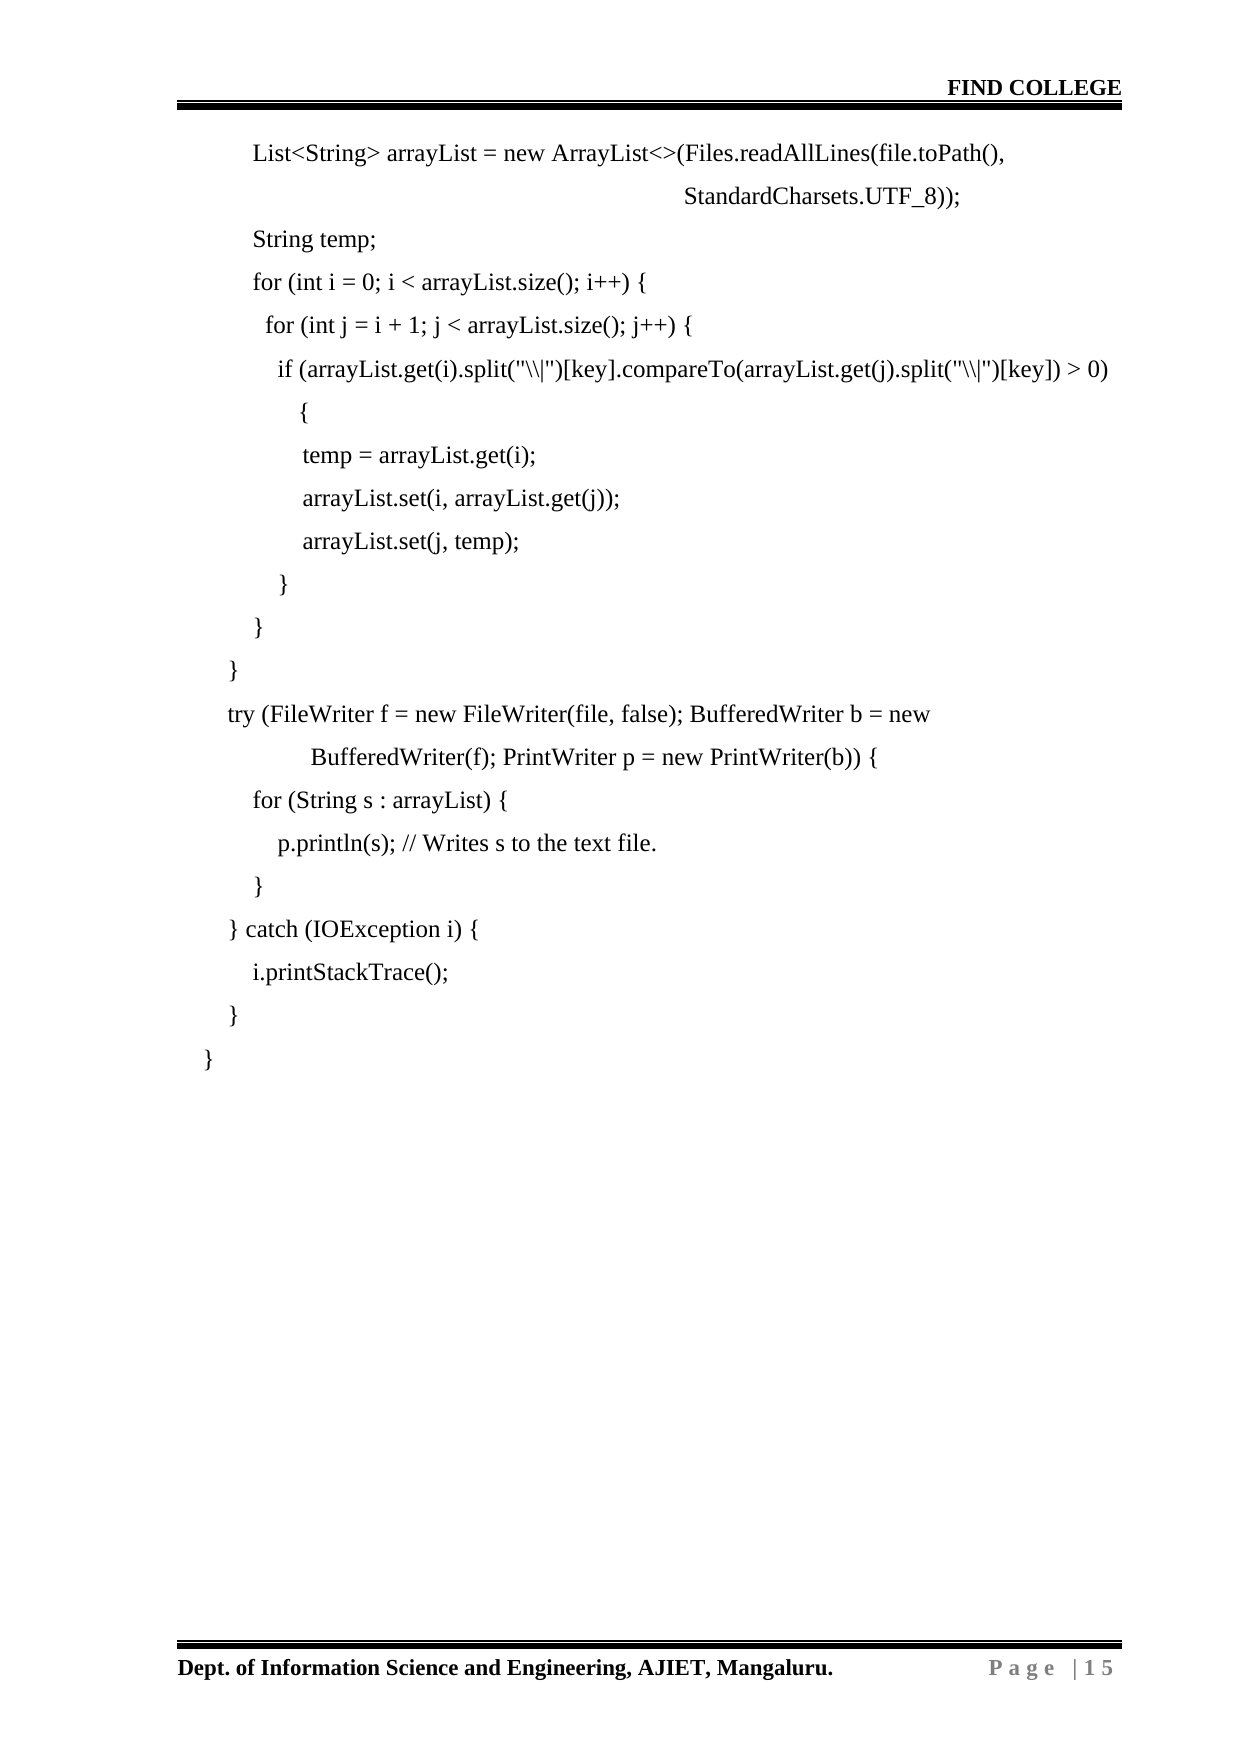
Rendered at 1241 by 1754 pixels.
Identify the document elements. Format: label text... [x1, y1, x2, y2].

text if (arrayList.get(i).split("\\|")[key].compareTo(arrayList.get(j).split("\\|")[key]) > 0) [177, 354, 1122, 382]
text arrayList.set(i, arrayList.get(j)); [177, 483, 1122, 512]
text try (FileWriter f = new FileWriter(file, false); BufferedWriter b = new [177, 699, 1122, 727]
text } [177, 871, 1122, 900]
text } [177, 612, 1122, 641]
text } [177, 656, 1122, 684]
text } [177, 1001, 1122, 1029]
text temp = arrayList.get(i); [177, 440, 1122, 469]
text List<String> arrayList = new ArrayList<>(Files.readAllLines(file.toPath(), [177, 138, 1122, 167]
text arrayList.set(j, temp); [177, 526, 1122, 555]
text String temp; [177, 224, 1122, 253]
text } [177, 1044, 1122, 1072]
text } catch (IOException i) { [177, 914, 1122, 943]
text StandardCharsets.UTF_8)); [627, 181, 1058, 210]
text i.printStackTrace(); [177, 957, 1122, 986]
text for (int i = 0; i < arrayList.size(); i++) { [177, 267, 1122, 296]
text } [177, 569, 1122, 598]
text for (String s : arrayList) { [177, 785, 1122, 814]
text BufferedWriter(f); PrintWriter p = new PrintWriter(b)) { [223, 742, 1058, 771]
text for (int j = i + 1; j < arrayList.size(); j++) { [177, 311, 1122, 339]
text p.println(s); // Writes s to the text file. [177, 828, 1122, 857]
text { [223, 397, 1058, 426]
